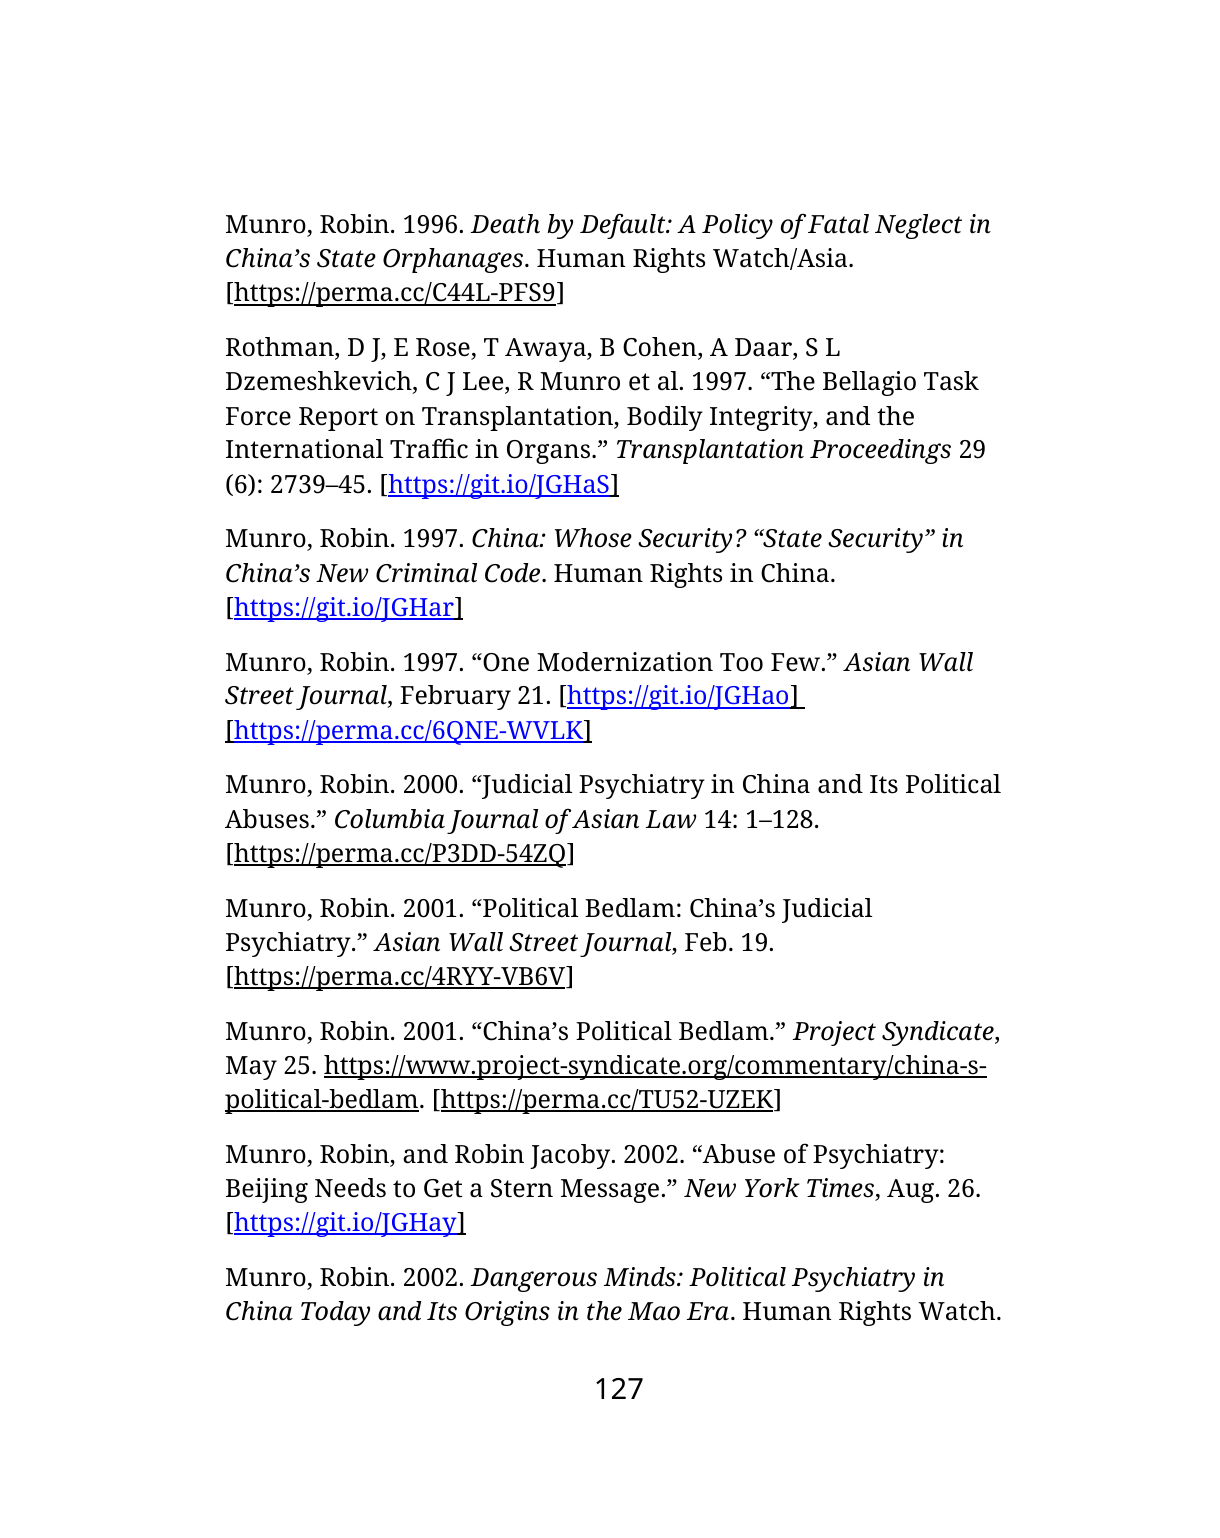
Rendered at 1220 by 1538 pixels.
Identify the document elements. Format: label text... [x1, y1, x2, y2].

text Munro, Robin. 1997. “One Modernization Too Few.” Asian Wall Street Journal, February 21. [https://git.io/JGHao] [https://perma.cc/6QNE-WVLK] [225, 644, 1012, 746]
text Munro, Robin. 2000. “Judicial Psychiatry in China and Its Political Abuses.” Columbia Journal of Asian Law 14: 1–128. [https://perma.cc/P3DD-54ZQ] [225, 767, 1012, 869]
text Munro, Robin. 2001. “China’s Political Bedlam.” Project Syndicate, May 25. https://www.project-syndicate.org/commentary/china-s-political-bedlam. [https://perma.cc/TU52-UZEK] [225, 1013, 1012, 1115]
text Munro, Robin. 1996. Death by Default: A Policy of Fatal Neglect in China’s State Orphanages. Human Rights Watch/Asia. [https://perma.cc/C44L-PFS9] [225, 207, 1012, 309]
text Rothman, D J, E Rose, T Awaya, B Cohen, A Daar, S L Dzemeshkevich, C J Lee, R Munro et al. 1997. “The Bellagio Task Force Report on Transplantation, Bodily Integrity, and the International Traffic in Organs.” Transplantation Proceedings 29 (6): 2739–45. [https://git.io/JGHaS] [225, 330, 1012, 500]
text Munro, Robin, and Robin Jacoby. 2002. “Abuse of Psychiatry: Beijing Needs to Get a Stern Message.” New York Times, Aug. 26. [https://git.io/JGHay] [225, 1136, 1012, 1238]
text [225, 1259, 1012, 1327]
text Munro, Robin. 1997. China: Whose Security? “State Security” in China’s New Criminal Code. Human Rights in China. [https://git.io/JGHar] [225, 521, 1012, 623]
text Munro, Robin. 2001. “Political Bedlam: China’s Judicial Psychiatry.” Asian Wall Street Journal, Feb. 19. [https://perma.cc/4RYY-VB6V] [225, 890, 1012, 992]
